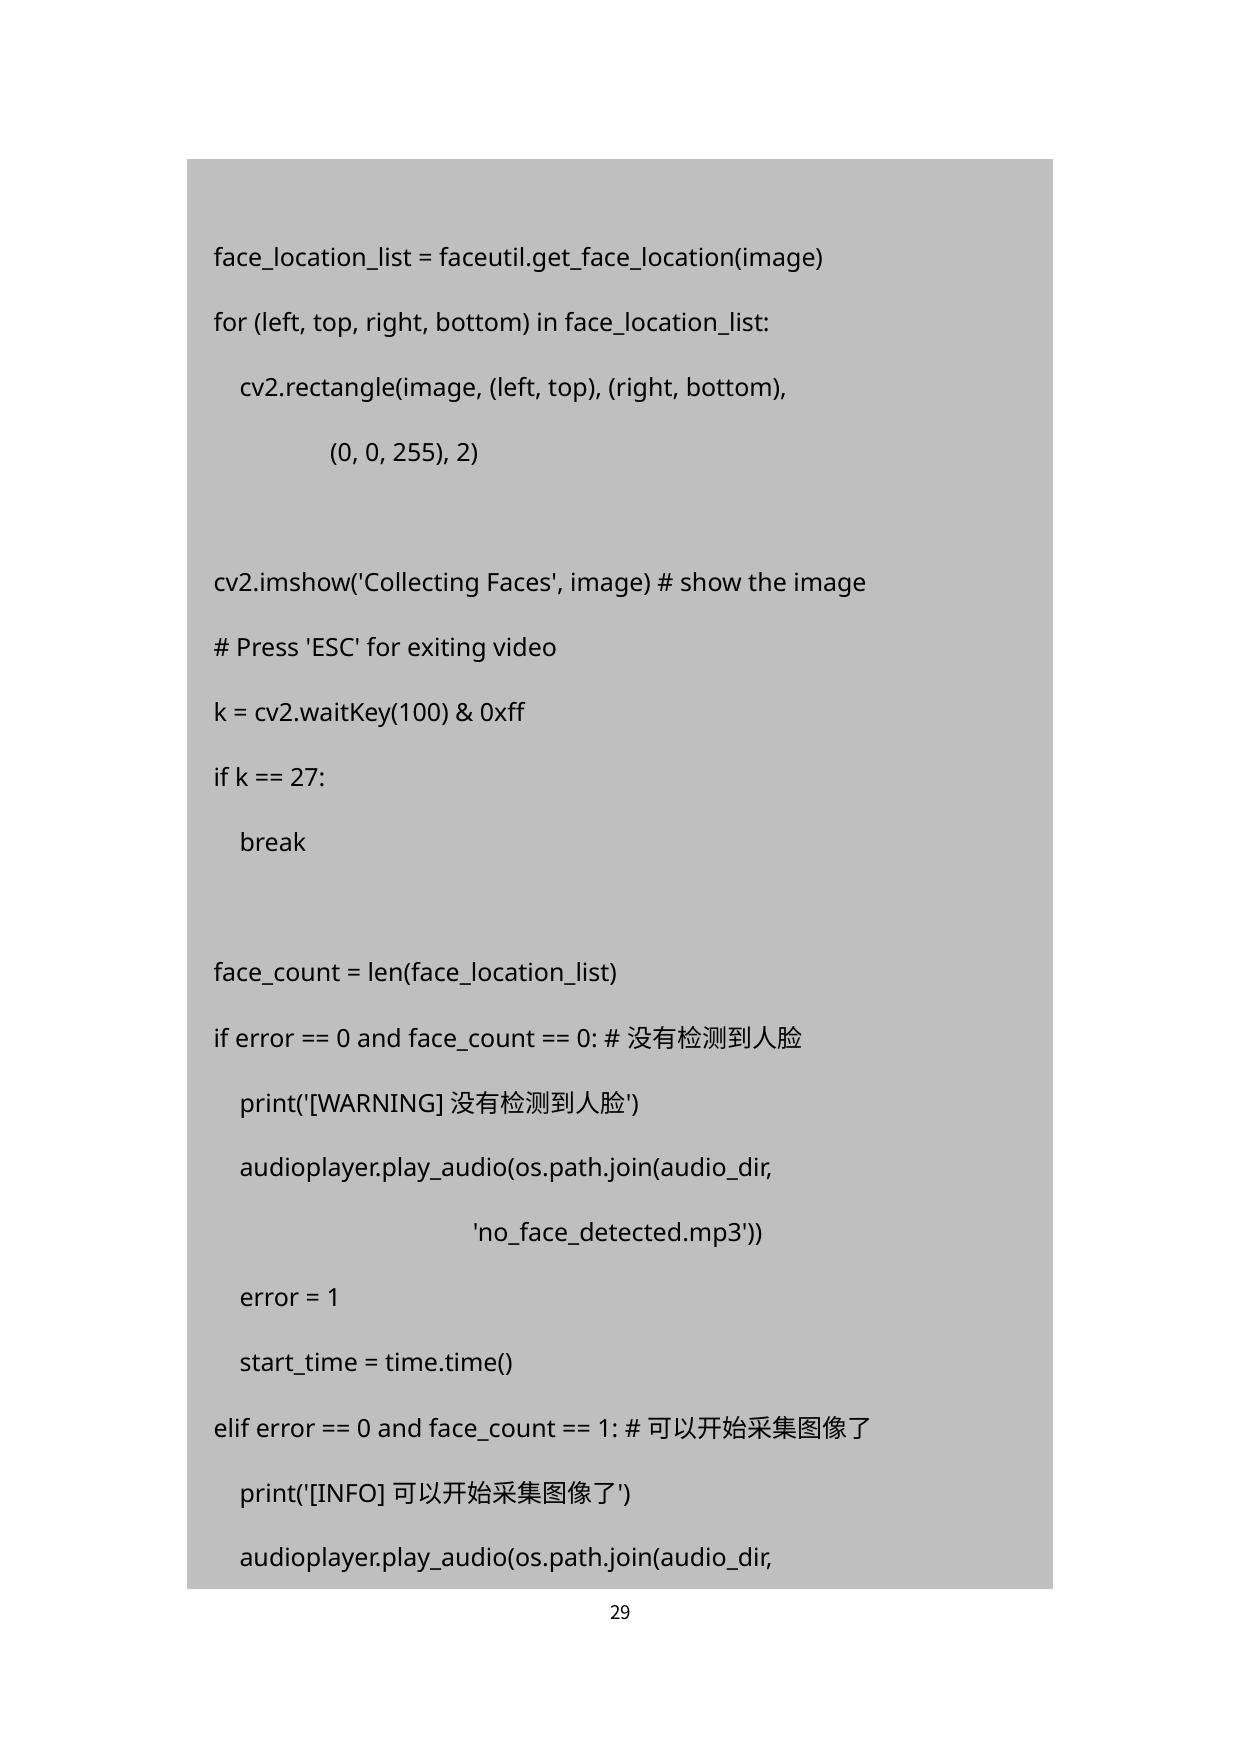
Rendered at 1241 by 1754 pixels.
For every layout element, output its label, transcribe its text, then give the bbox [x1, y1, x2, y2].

text (0, 0, 255), 2) [187, 419, 1053, 484]
text face_location_list = faceutil.get_face_location(image) [187, 224, 1053, 289]
text start_time = time.time() [187, 1329, 1053, 1394]
text cv2.imshow('Collecting Faces', image) # show the image [187, 549, 1053, 614]
text print('[WARNING] 没有检测到人脸') [187, 1069, 1053, 1134]
text elif error == 0 and face_count == 1: # 可以开始采集图像了 [187, 1394, 1053, 1459]
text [187, 1524, 1053, 1589]
text k = cv2.waitKey(100) & 0xff [187, 679, 1053, 744]
text audioplayer.play_audio(os.path.join(audio_dir, [187, 1134, 1053, 1199]
text # Press 'ESC' for exiting video [187, 614, 1053, 679]
text cv2.rectangle(image, (left, top), (right, bottom), [187, 354, 1053, 419]
text if k == 27: [187, 744, 1053, 809]
text 'no_face_detected.mp3')) [187, 1199, 1053, 1264]
text if error == 0 and face_count == 0: # 没有检测到人脸 [187, 1004, 1053, 1069]
text print('[INFO] 可以开始采集图像了') [187, 1459, 1053, 1524]
text face_count = len(face_location_list) [187, 939, 1053, 1004]
text error = 1 [187, 1264, 1053, 1329]
text break [187, 809, 1053, 874]
text for (left, top, right, bottom) in face_location_list: [187, 289, 1053, 354]
